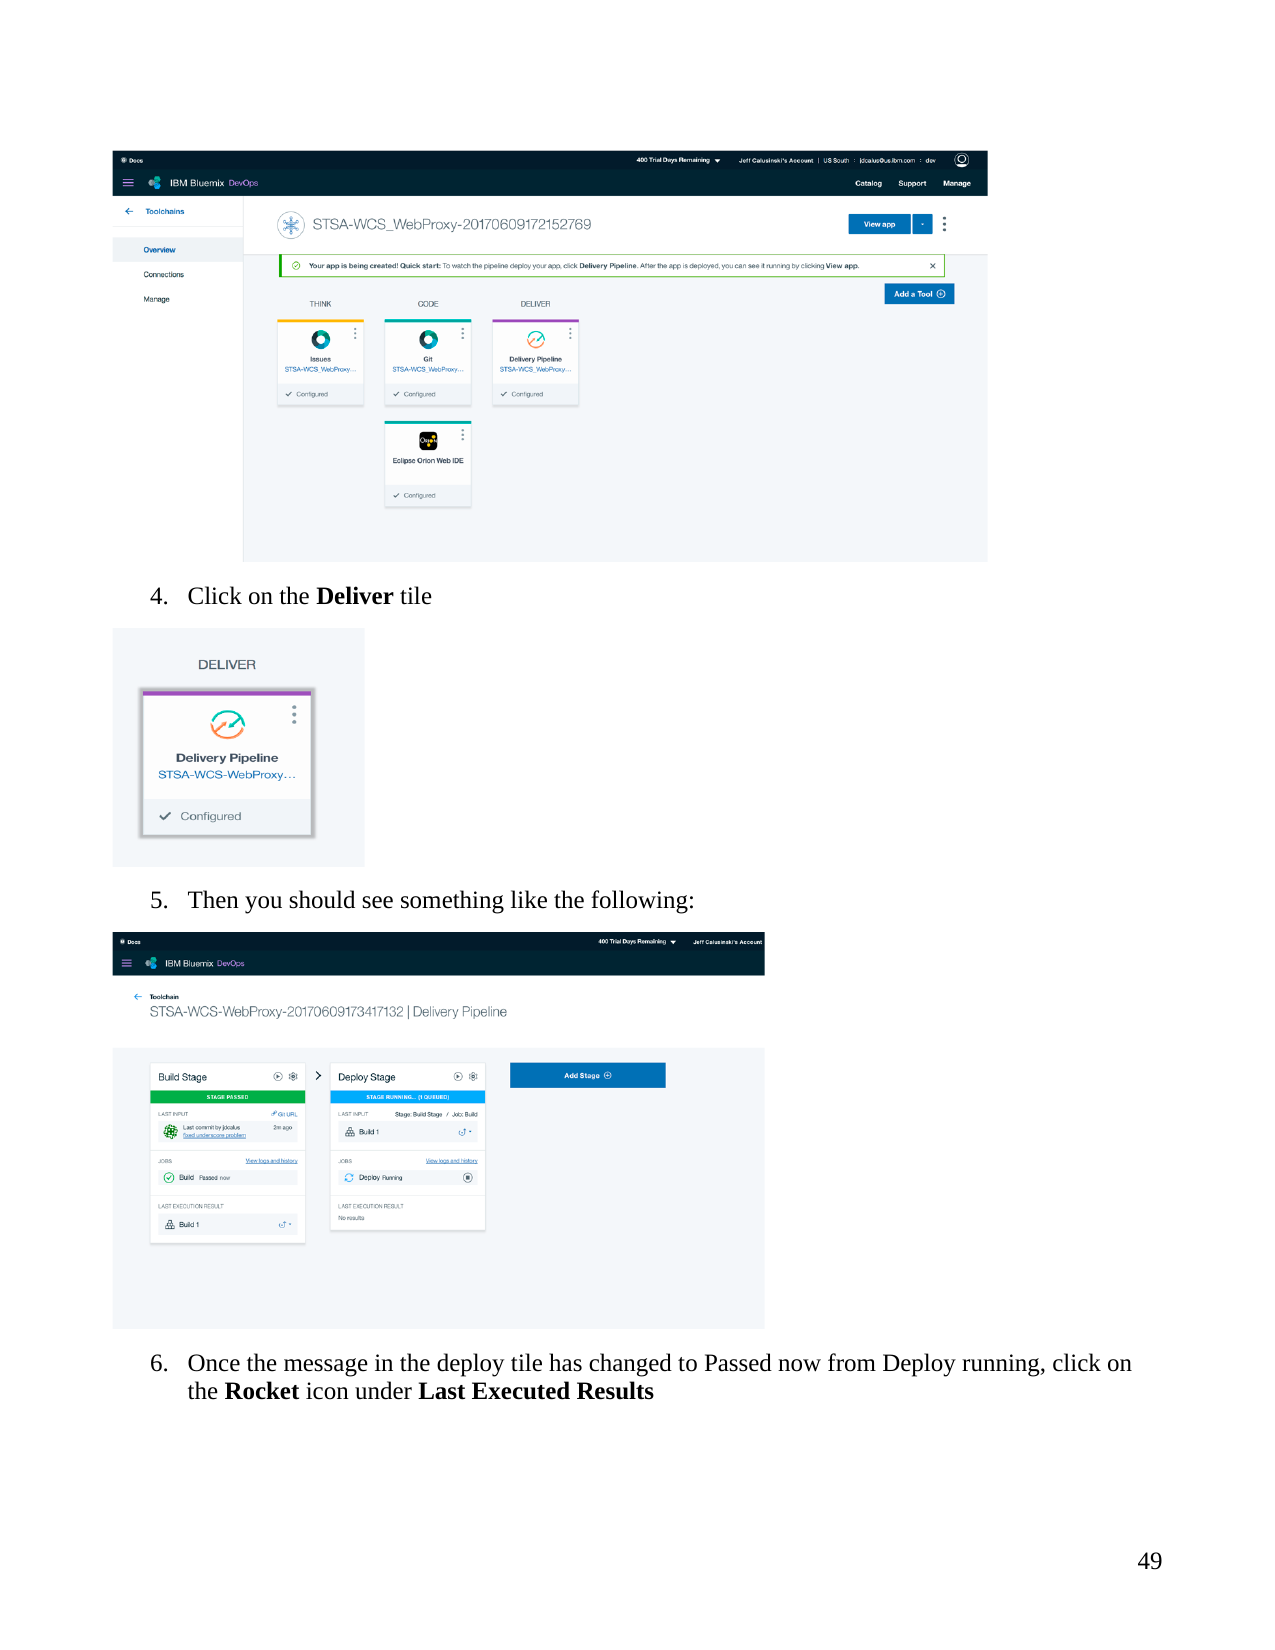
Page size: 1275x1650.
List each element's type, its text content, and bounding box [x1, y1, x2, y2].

picture [112, 195, 988, 562]
picture [170, 180, 187, 187]
list Once the message in the deploy tile has changed to Passed now from Deploy running, click on the Rocket icon under Last Executed Results [150, 1348, 1162, 1405]
picture [218, 960, 244, 966]
picture [112, 628, 365, 867]
picture [112, 932, 765, 950]
picture [122, 959, 131, 967]
picture [166, 960, 180, 967]
picture [855, 180, 882, 187]
picture [943, 180, 971, 187]
list Click on the Deliver tile [150, 581, 1162, 609]
picture [149, 176, 160, 186]
picture [112, 150, 988, 169]
picture [229, 180, 239, 186]
picture [123, 182, 133, 187]
picture [899, 180, 919, 187]
picture [192, 961, 204, 967]
picture [248, 181, 258, 187]
picture [112, 975, 765, 1329]
picture [190, 180, 223, 187]
list Then you should see something like the following: [150, 885, 1162, 914]
picture [145, 958, 156, 966]
